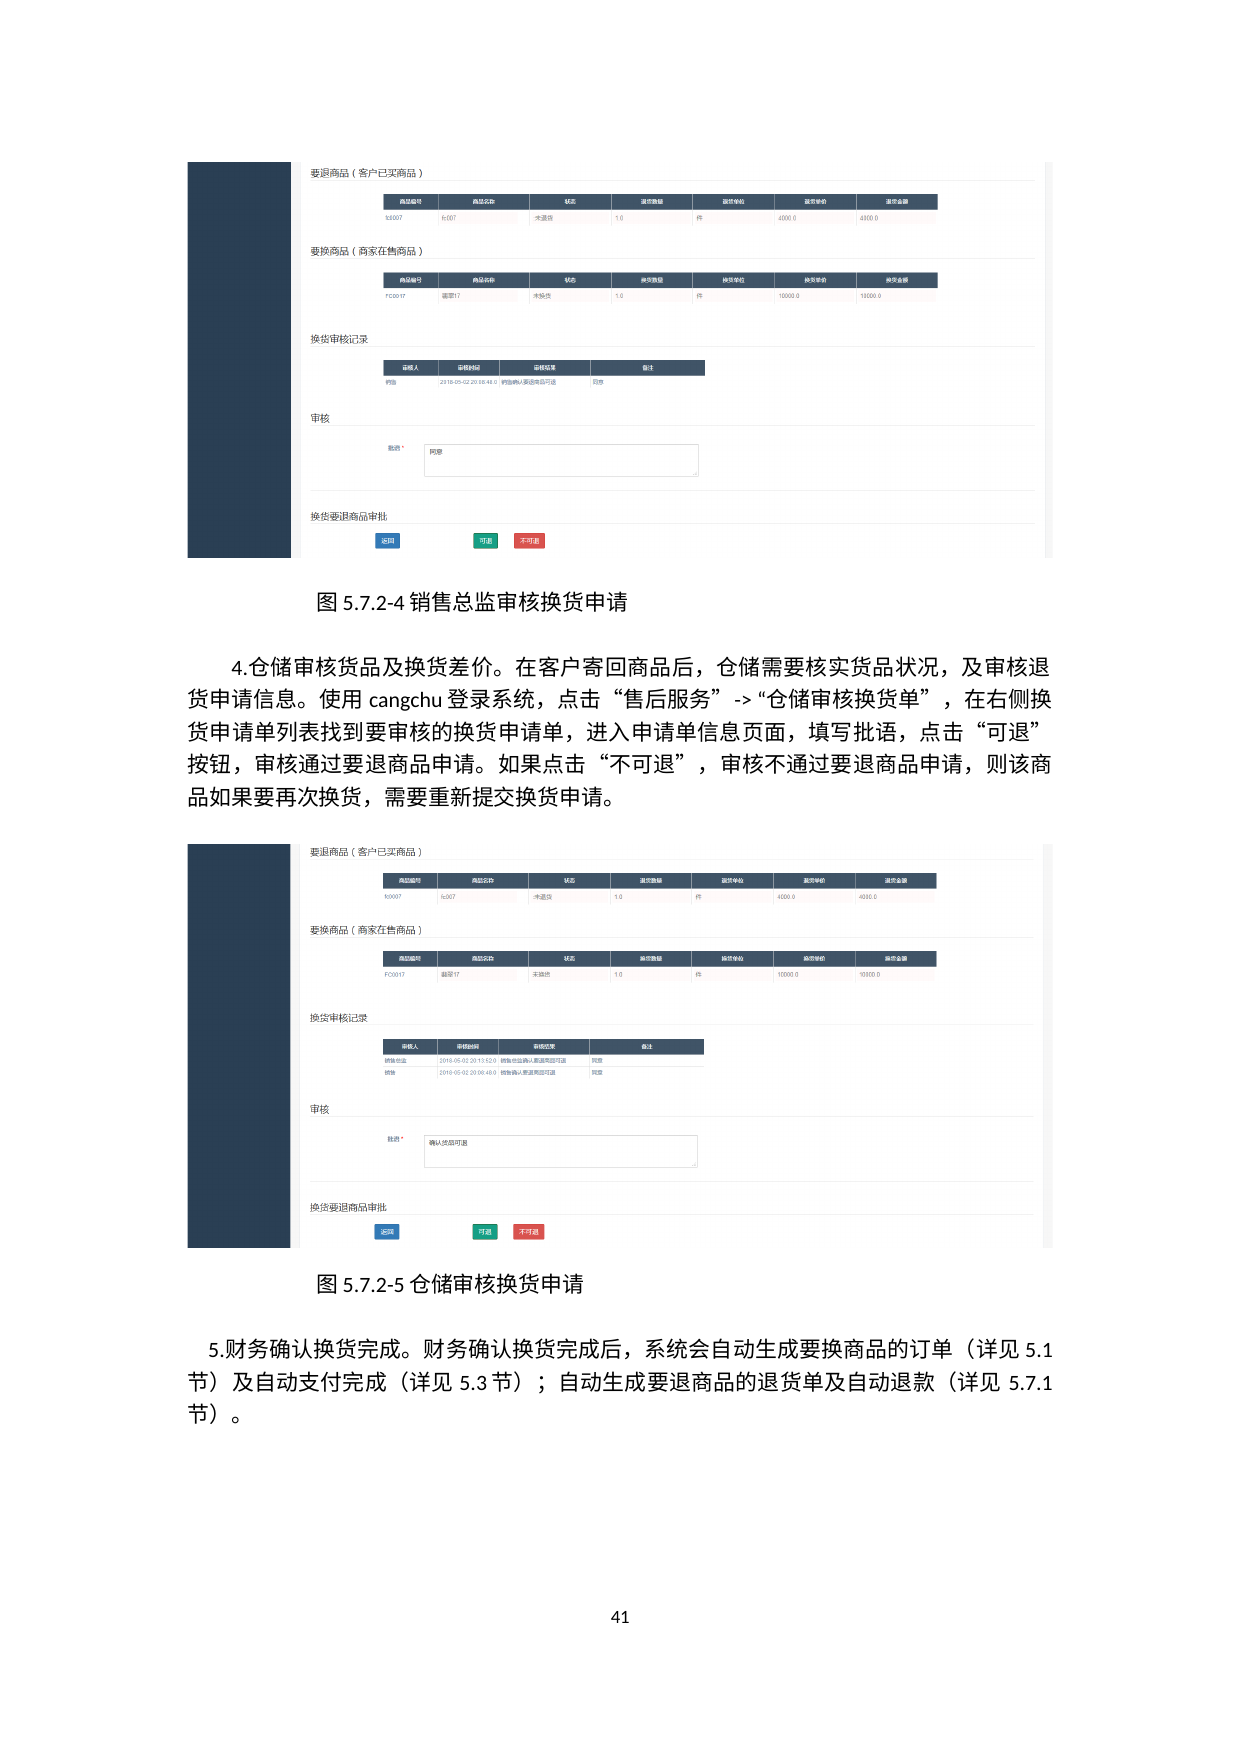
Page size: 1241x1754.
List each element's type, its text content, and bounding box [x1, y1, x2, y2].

text 图5.7.2-4销售总监审核换货申请 [187, 584, 1053, 617]
text 5.财务确认换货完成。财务确认换货完成后，系统会自动生成要换商品的订单（详见5.1节）及自动支付完成（详见5.3节）；自动生成要退商品的退货单及自动退款（详见5.7.1节）。 [187, 1332, 1053, 1429]
text 4.仓储审核货品及换货差价。在客户寄回商品后，仓储需要核实货品状况，及审核退货申请信息。使用 cangchu 登录系统，点击“售后服务”-> “仓储审核换货单”，在右侧换货申请单列表找到要审核的换货申请单，进入申请单信息页面，填写批语，点击“可退”按钮，审核通过要退商品申请。如果点击“不可退”，审核不通过要退商品申请，则该商品如果要再次换货，需要重新提交换货申请。 [187, 649, 1053, 812]
picture [187, 162, 1053, 558]
picture [187, 844, 1053, 1248]
text 图5.7.2-5仓储审核换货申请 [187, 1267, 1053, 1299]
